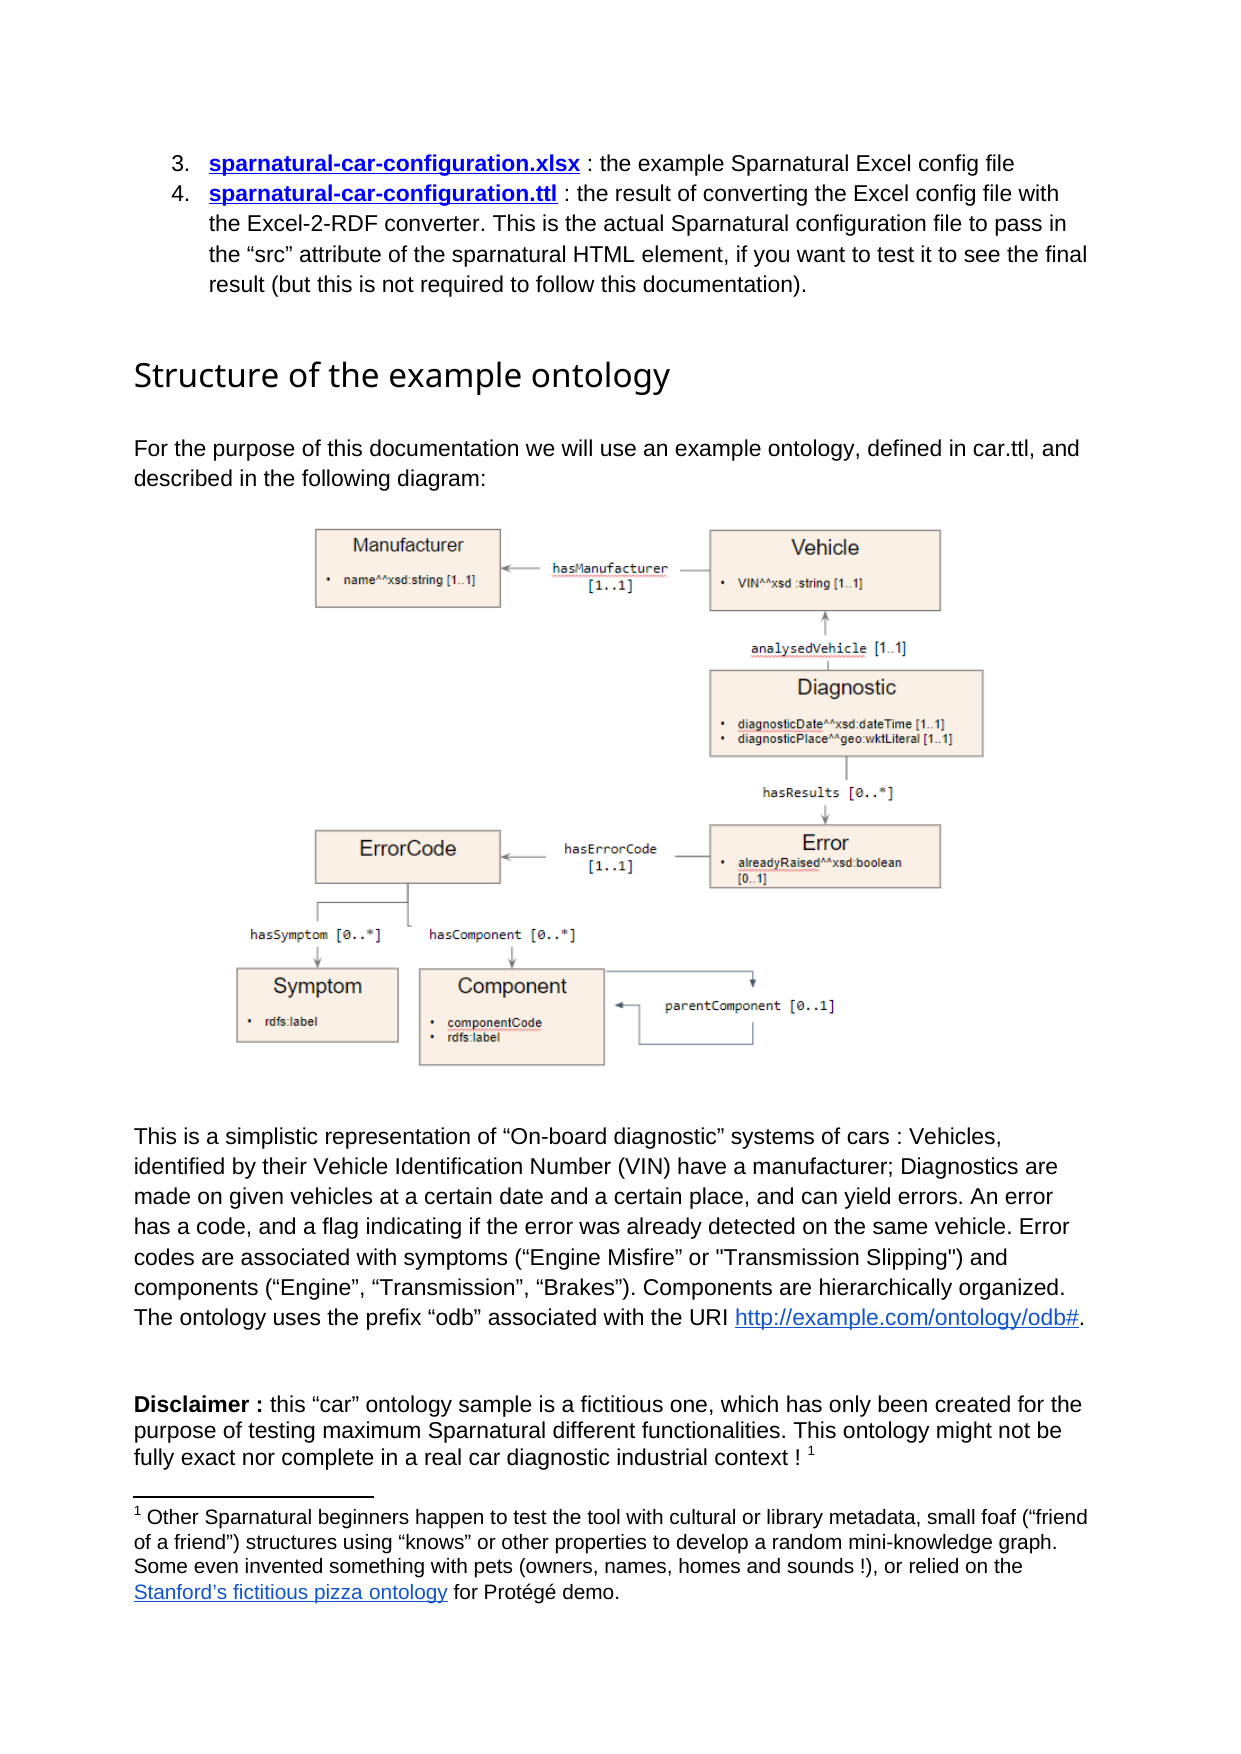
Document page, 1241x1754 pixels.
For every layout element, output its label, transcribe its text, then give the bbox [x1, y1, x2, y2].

picture [133, 495, 1090, 1089]
text For the purpose of this documentation we will use an example ontology, defined in car.ttl, and described in the following diagram: [133, 434, 1090, 491]
text Disclaimer : this “car” ontology sample is a fictitious one, which has only been created for the purpose of testing maximum Sparnatural different functionalities. This ontology might not be fully exact nor complete in a real car diagnostic industrial context ! [133, 1391, 1090, 1470]
text This is a simplistic representation of “On-board diagnostic” systems of cars : Vehicles, identified by their Vehicle Identification Number (VIN) have a manufacturer; Diagnostics are made on given vehicles at a certain date and a certain place, and can yield errors. An error has a code, and a flag indicating if the error was already detected on the same vehicle. Error codes are associated with symptoms (“Engine Misfire” or "Transmission Slipping") and components (“Engine”, “Transmission”, “Brakes”). Components are hierarchically organized. [133, 1123, 1090, 1300]
list sparnatural-car-configuration.xlsx : the example Sparnatural Excel config file [171, 150, 1090, 176]
list sparnatural-car-configuration.ttl : the result of converting the Excel config file with the Excel-2-RDF converter. This is the actual Sparnatural configuration file to pass in the “src” attribute of the sparnatural HTML element, if you want to test it to see the final result (but this is not required to follow this documentation). [171, 180, 1090, 297]
subtitle Structure of the example ontology [133, 352, 1090, 397]
text The ontology uses the prefix “odb” associated with the URI http://example.com/ontology/odb#. [133, 1304, 1090, 1330]
